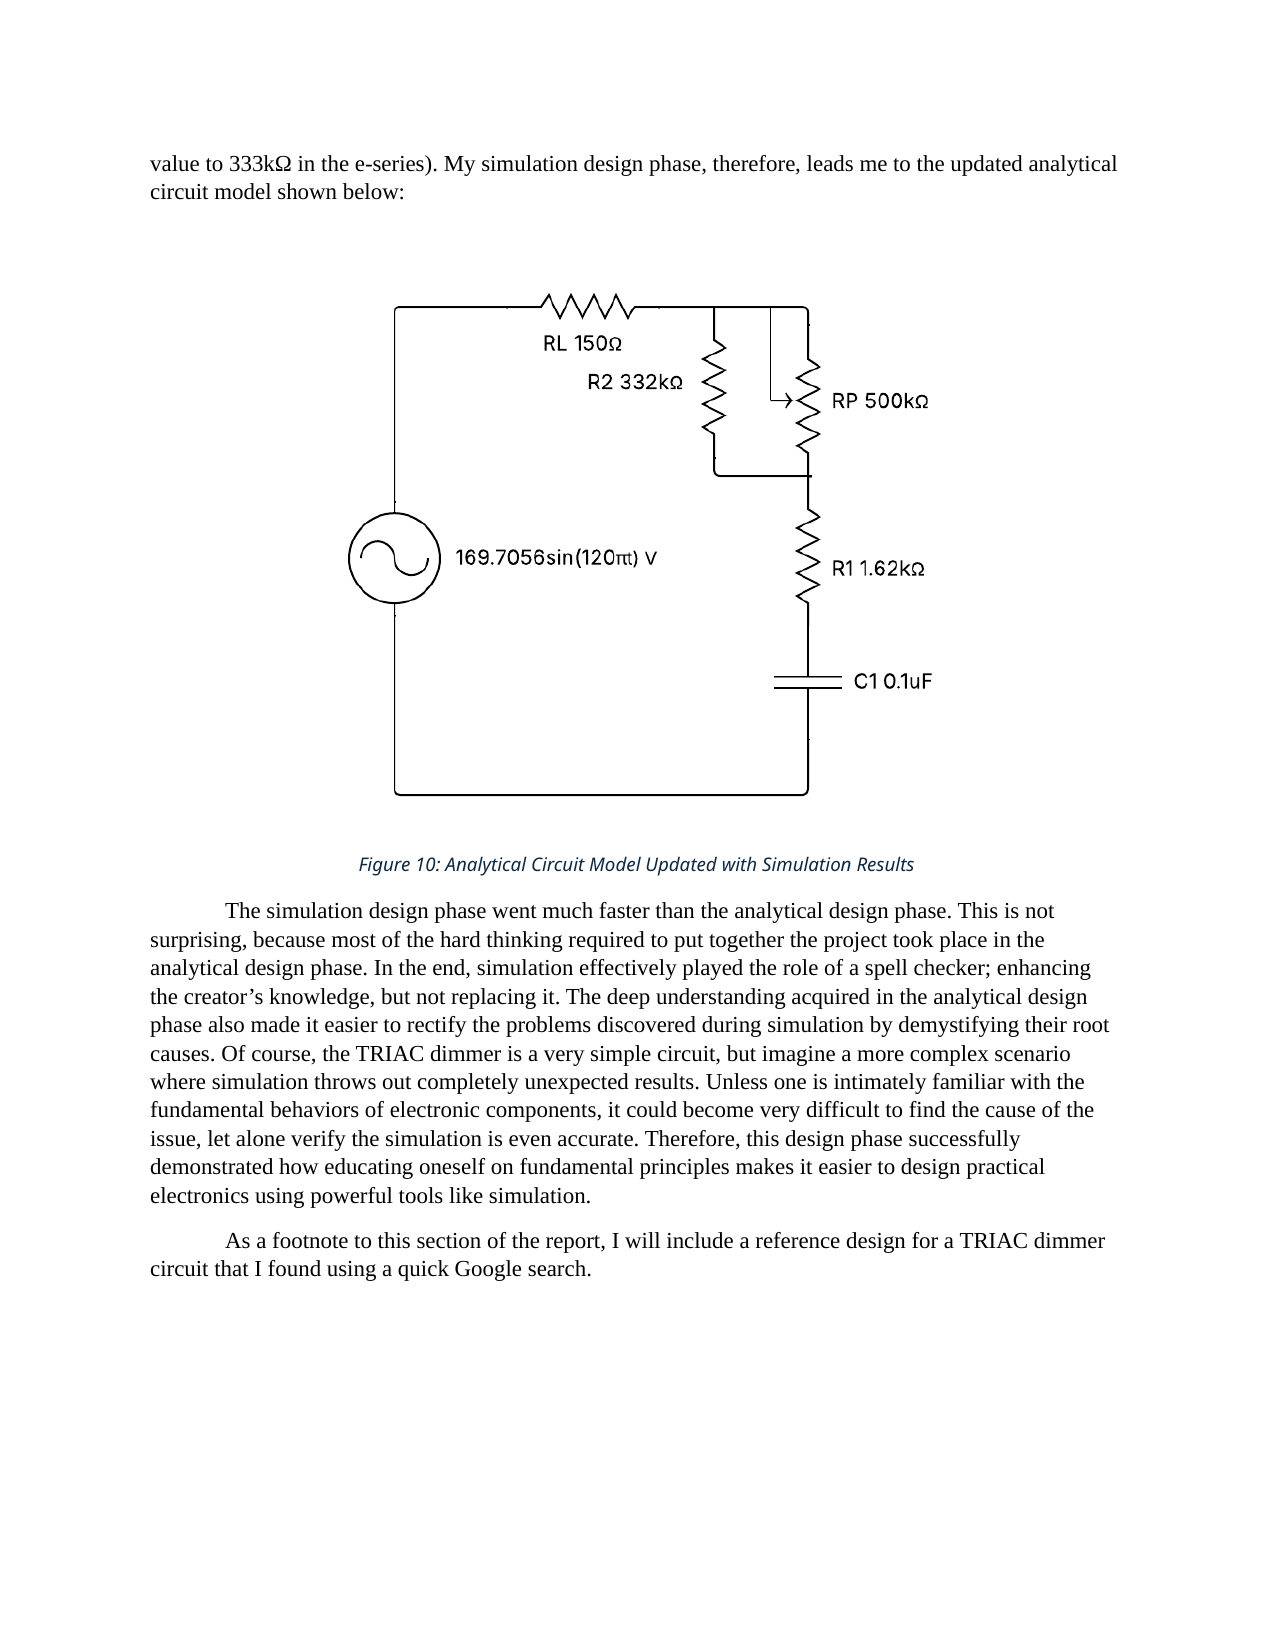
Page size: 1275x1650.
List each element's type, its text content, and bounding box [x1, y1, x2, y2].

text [150, 150, 1125, 205]
text The simulation design phase went much faster than the analytical design phase. This is not surprising, because most of the hard thinking required to put together the project took place in the analytical design phase. In the end, simulation effectively played the role of a spell checker; enhancing the creator’s knowledge, but not replacing it. The deep understanding acquired in the analytical design phase also made it easier to rectify the problems discovered during simulation by demystifying their root causes. Of course, the TRIAC dimmer is a very simple circuit, but imagine a more complex scenario where simulation throws out completely unexpected results. Unless one is intimately familiar with the fundamental behaviors of electronic components, it could become very difficult to find the cause of the issue, let alone verify the simulation is even accurate. Therefore, this design phase successfully demonstrated how educating oneself on fundamental principles makes it easier to design practical electronics using powerful tools like simulation. [150, 897, 1125, 1208]
picture [301, 231, 974, 832]
text As a footnote to this section of the report, I will include a reference design for a TRIAC dimmer circuit that I found using a quick Google search. [150, 1227, 1125, 1282]
